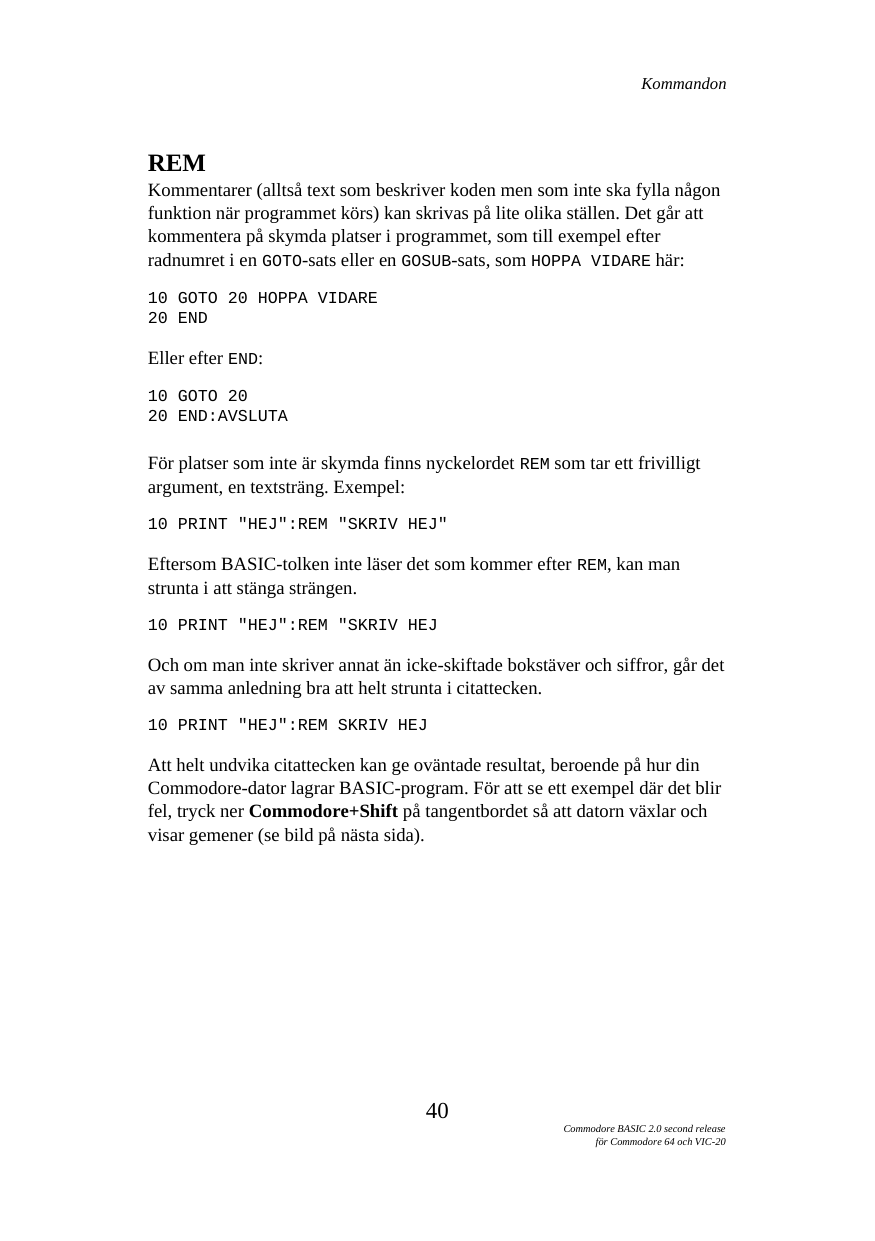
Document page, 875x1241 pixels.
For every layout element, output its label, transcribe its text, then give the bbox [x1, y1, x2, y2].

text Och om man inte skriver annat än icke-skiftade bokstäver och siffror, går det av samma anledning bra att helt strunta i citattecken. [148, 654, 726, 698]
text Eftersom BASIC-tolken inte läser det som kommer efter REM, kan man strunta i att stänga strängen. [148, 553, 726, 598]
text Eller efter END: [148, 347, 726, 369]
text 10 GOTO 20 HOPPA VIDARE 20 END [148, 289, 726, 328]
text 10 GOTO 20 20 END:AVSLUTA För platser som inte är skymda finns nyckelordet REM som tar ett frivilligt argument, en textsträng. Exempel: [148, 388, 726, 497]
text 10 PRINT "HEJ":REM SKRIV HEJ [148, 717, 726, 736]
text 10 PRINT "HEJ":REM "SKRIV HEJ" [148, 516, 726, 534]
subtitle REM [148, 148, 726, 176]
text 10 PRINT "HEJ":REM "SKRIV HEJ [148, 617, 726, 636]
text Att helt undvika citattecken kan ge oväntade resultat, beroende på hur din Commodore-dator lagrar BASIC-program. För att se ett exempel där det blir fel, tryck ner Commodore+Shift på tangentbordet så att datorn växlar och visar gemener (se bild på nästa sida). [148, 754, 726, 845]
text Kommentarer (alltså text som beskriver koden men som inte ska fylla någon funktion när programmet körs) kan skrivas på lite olika ställen. Det går att kommentera på skymda platser i programmet, som till exempel efter radnumret i en GOTO-sats eller en GOSUB-sats, som HOPPA VIDARE här: [148, 179, 726, 271]
